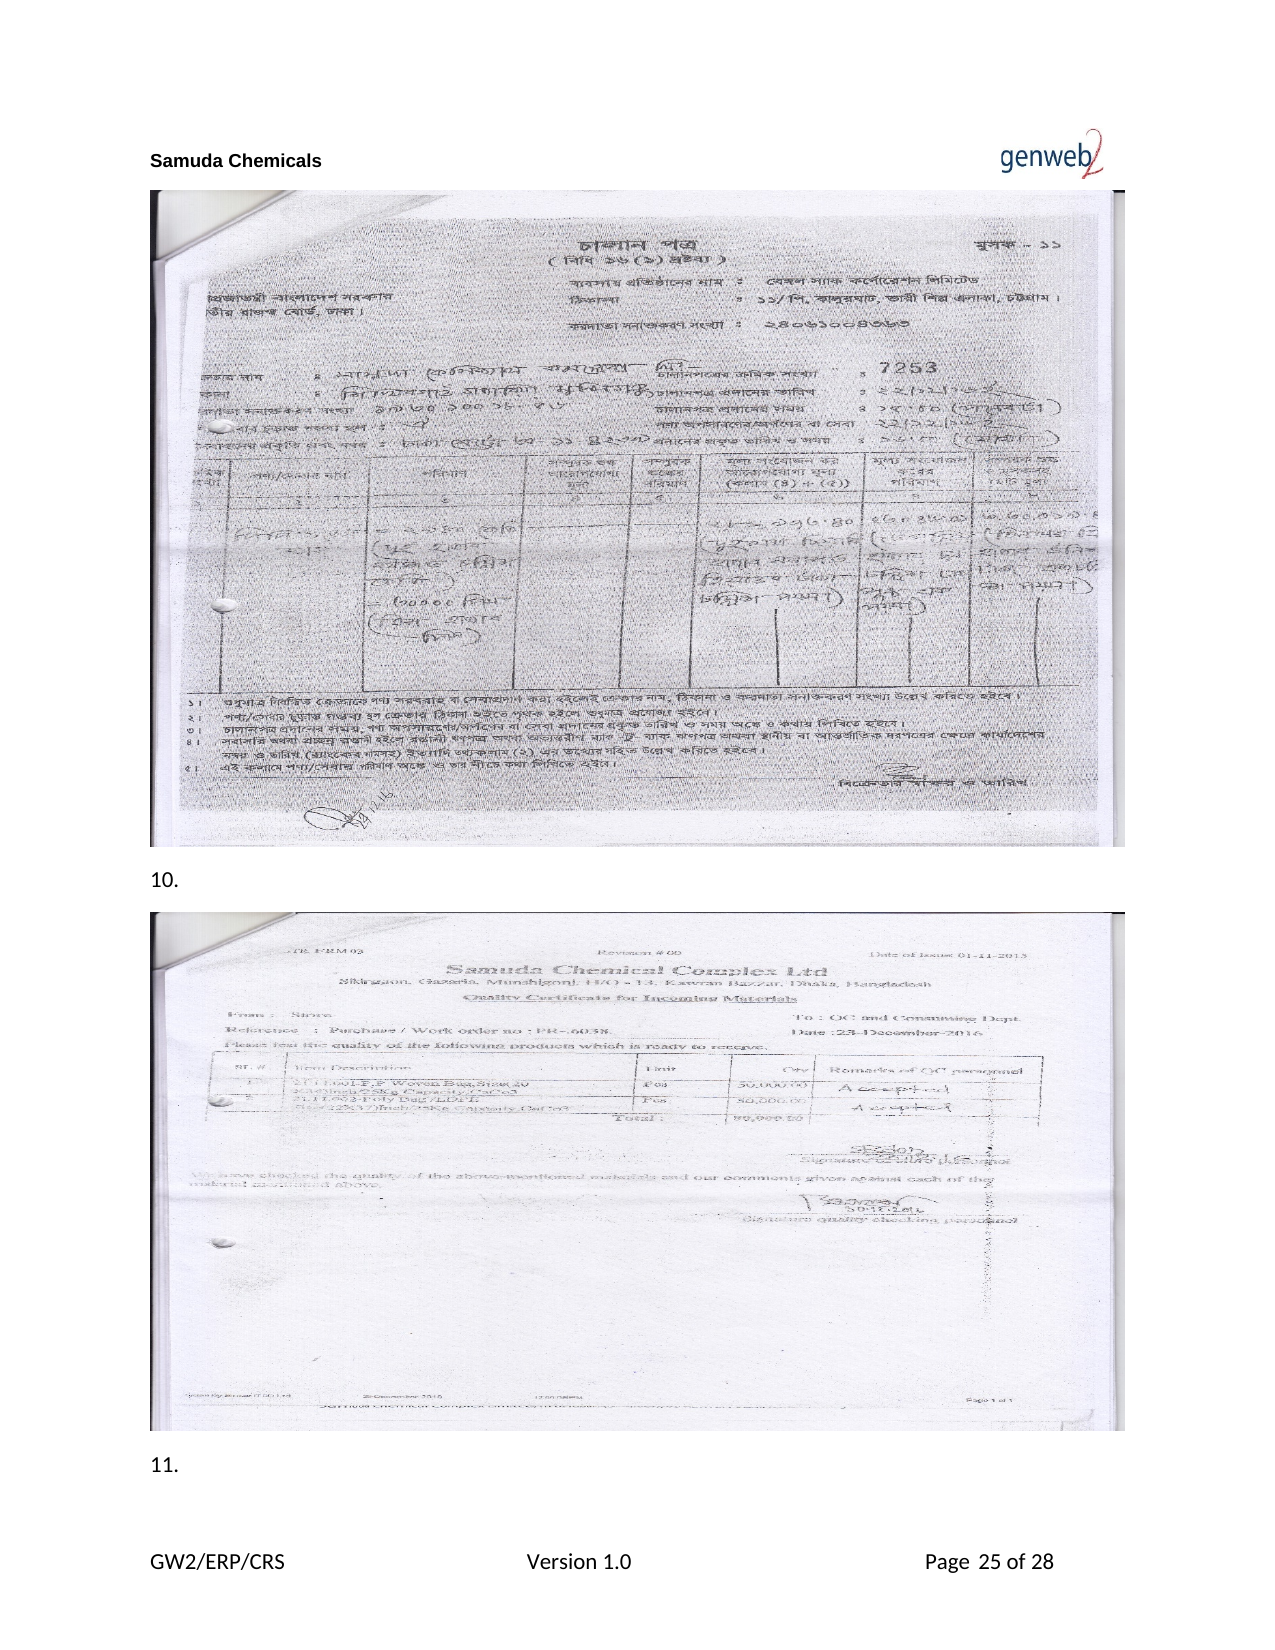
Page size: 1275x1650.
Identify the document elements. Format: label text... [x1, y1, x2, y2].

text 10. [150, 865, 1125, 893]
picture [150, 190, 1125, 847]
picture [1000, 128, 1103, 179]
picture [150, 912, 1125, 1431]
text 11. [150, 1450, 1125, 1478]
